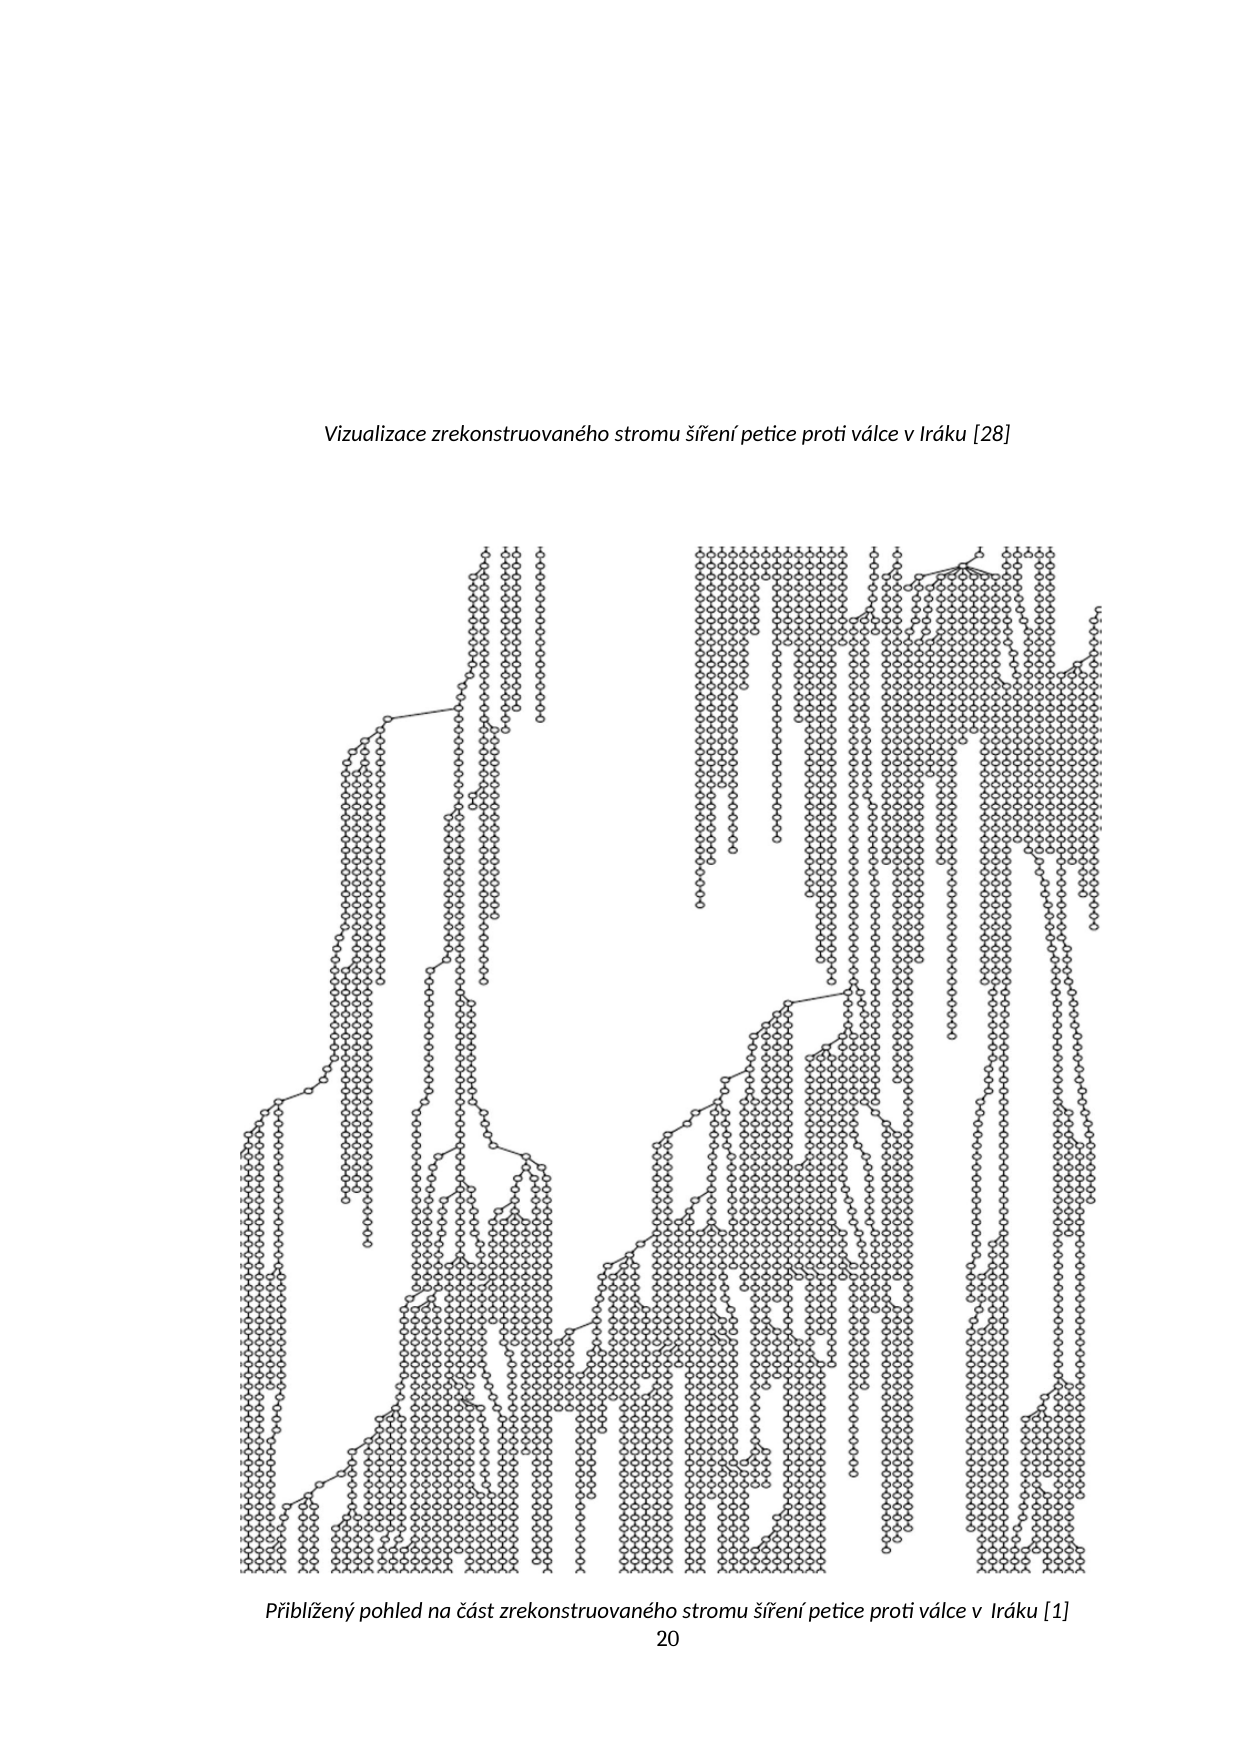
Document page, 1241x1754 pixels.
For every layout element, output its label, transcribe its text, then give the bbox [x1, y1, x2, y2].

text Vizualizace zrekonstruovaného stromu šíření petice proti válce v Iráku [28] [173, 419, 1163, 447]
picture [145, 531, 1136, 1580]
text Přiblížený pohled na část zrekonstruovaného stromu šíření petice proti válce v Iráku [1] [173, 1596, 1163, 1624]
